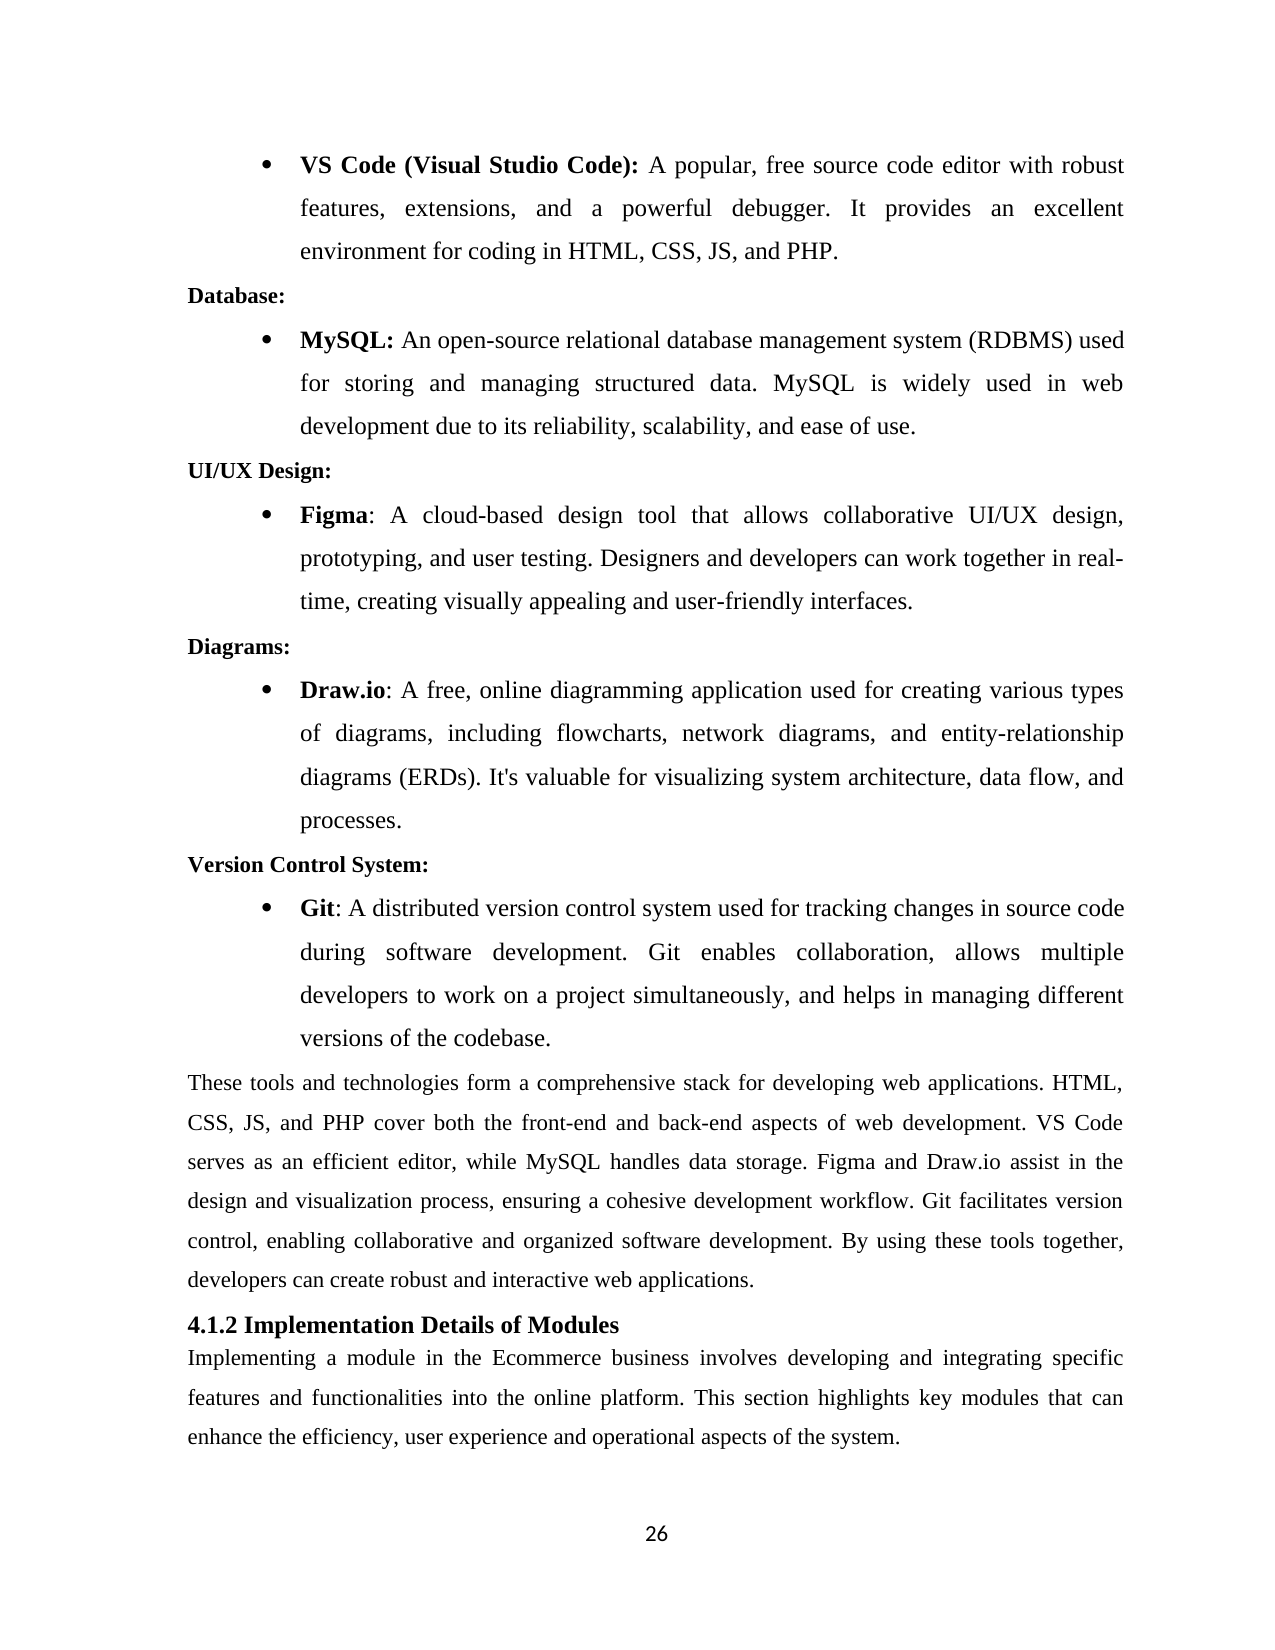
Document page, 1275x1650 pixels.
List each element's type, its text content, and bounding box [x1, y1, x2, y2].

text Database: [187, 282, 1125, 309]
text Version Control System: [187, 851, 1125, 877]
list Git: A distributed version control system used for tracking changes in source code during software development. Git enables collaboration, allows multiple developers to work on a project simultaneously, and helps in managing different versions of the codebase. [262, 893, 1125, 1052]
text UI/UX Design: [187, 458, 1125, 484]
list MySQL: An open-source relational database management system (RDBMS) used for storing and managing structured data. MySQL is widely used in web development due to its reliability, scalability, and ease of use. [262, 325, 1125, 440]
list Draw.io: A free, online diagramming application used for creating various types of diagrams, including flowcharts, network diagrams, and entity-relationship diagrams (ERDs). It's valuable for visualizing system architecture, data flow, and processes. [262, 675, 1125, 833]
text These tools and technologies form a comprehensive stack for developing web applications. HTML, CSS, JS, and PHP cover both the front-end and back-end aspects of web development. VS Code serves as an efficient editor, while MySQL handles data storage. Figma and Draw.io assist in the design and visualization process, ensuring a cohesive development workflow. Git facilitates version control, enabling collaborative and organized software development. By using these tools together, developers can create robust and interactive web applications. [187, 1069, 1125, 1293]
subtitle 4.1.2 Implementation Details of Modules [187, 1310, 1125, 1339]
text Implementing a module in the Ecommerce business involves developing and integrating specific features and functionalities into the online platform. This section highlights key modules that can enhance the efficiency, user experience and operational aspects of the system. [187, 1344, 1125, 1450]
list Figma: A cloud-based design tool that allows collaborative UI/UX design, prototyping, and user testing. Designers and developers can work together in real-time, creating visually appealing and user-friendly interfaces. [262, 500, 1125, 615]
list VS Code (Visual Studio Code): A popular, free source code editor with robust features, extensions, and a powerful debugger. It provides an excellent environment for coding in HTML, CSS, JS, and PHP. [262, 150, 1125, 265]
text Diagrams: [187, 633, 1125, 659]
